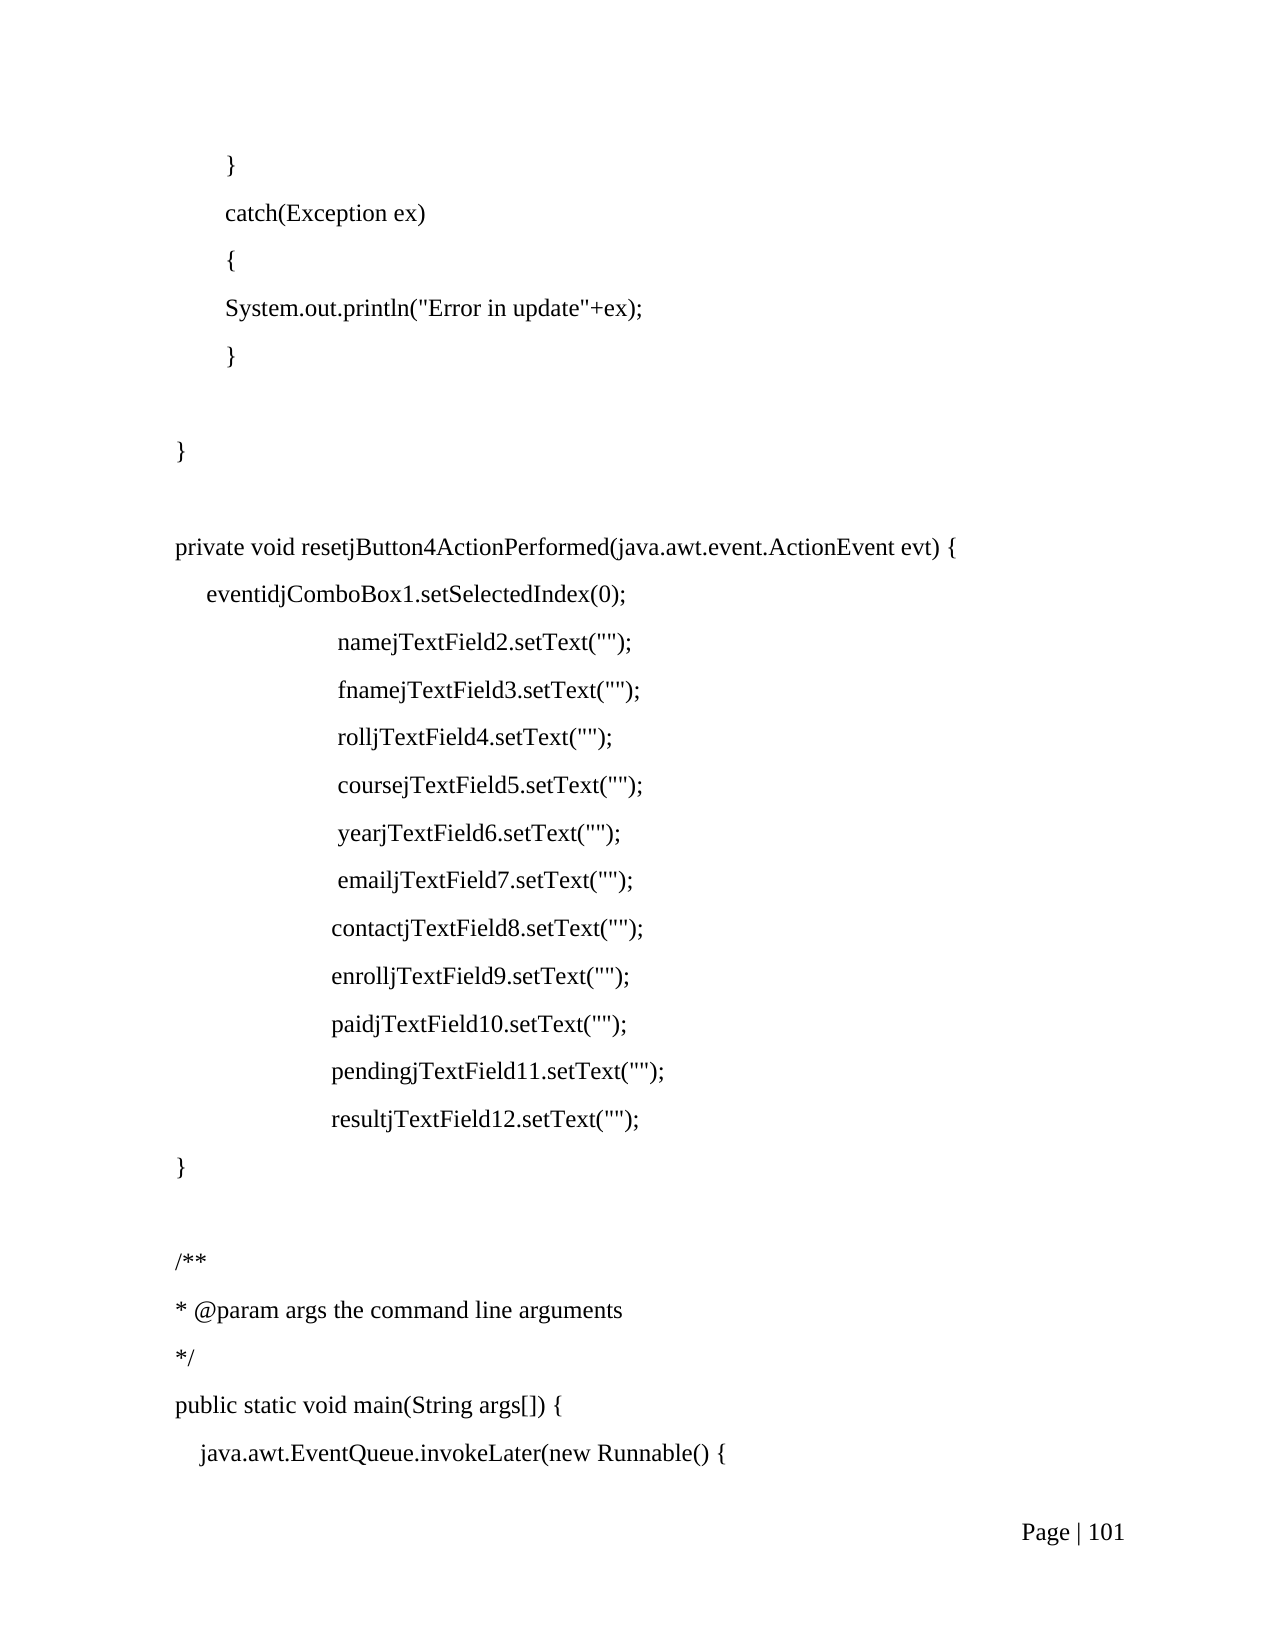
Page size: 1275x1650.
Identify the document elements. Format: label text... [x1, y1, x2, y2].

text yearjTextField6.setText(""); [150, 818, 1125, 847]
text resultjTextField12.setText(""); [150, 1104, 1125, 1133]
text paidjTextField10.setText(""); [150, 1009, 1125, 1037]
text rolljTextField4.setText(""); [150, 722, 1125, 751]
text fnamejTextField3.setText(""); [150, 675, 1125, 703]
text java.awt.EventQueue.invokeLater(new Runnable() { [150, 1438, 1125, 1467]
text System.out.println("Error in update"+ex); [150, 293, 1125, 322]
text */ [150, 1343, 1125, 1371]
text } [150, 1152, 1125, 1181]
text catch(Exception ex) [150, 198, 1125, 226]
text { [150, 245, 1125, 274]
text eventidjComboBox1.setSelectedIndex(0); [150, 579, 1125, 608]
text emailjTextField7.setText(""); [150, 866, 1125, 894]
text pendingjTextField11.setText(""); [150, 1056, 1125, 1085]
text enrolljTextField9.setText(""); [150, 961, 1125, 990]
text coursejTextField5.setText(""); [150, 770, 1125, 799]
text /** [150, 1247, 1125, 1276]
text private void resetjButton4ActionPerformed(java.awt.event.ActionEvent evt) { [150, 532, 1125, 560]
text } [150, 436, 1125, 465]
text contactjTextField8.setText(""); [150, 913, 1125, 942]
text public static void main(String args[]) { [150, 1390, 1125, 1419]
text } [150, 150, 1125, 179]
text } [150, 341, 1125, 369]
text namejTextField2.setText(""); [150, 627, 1125, 656]
text * @param args the command line arguments [150, 1295, 1125, 1324]
